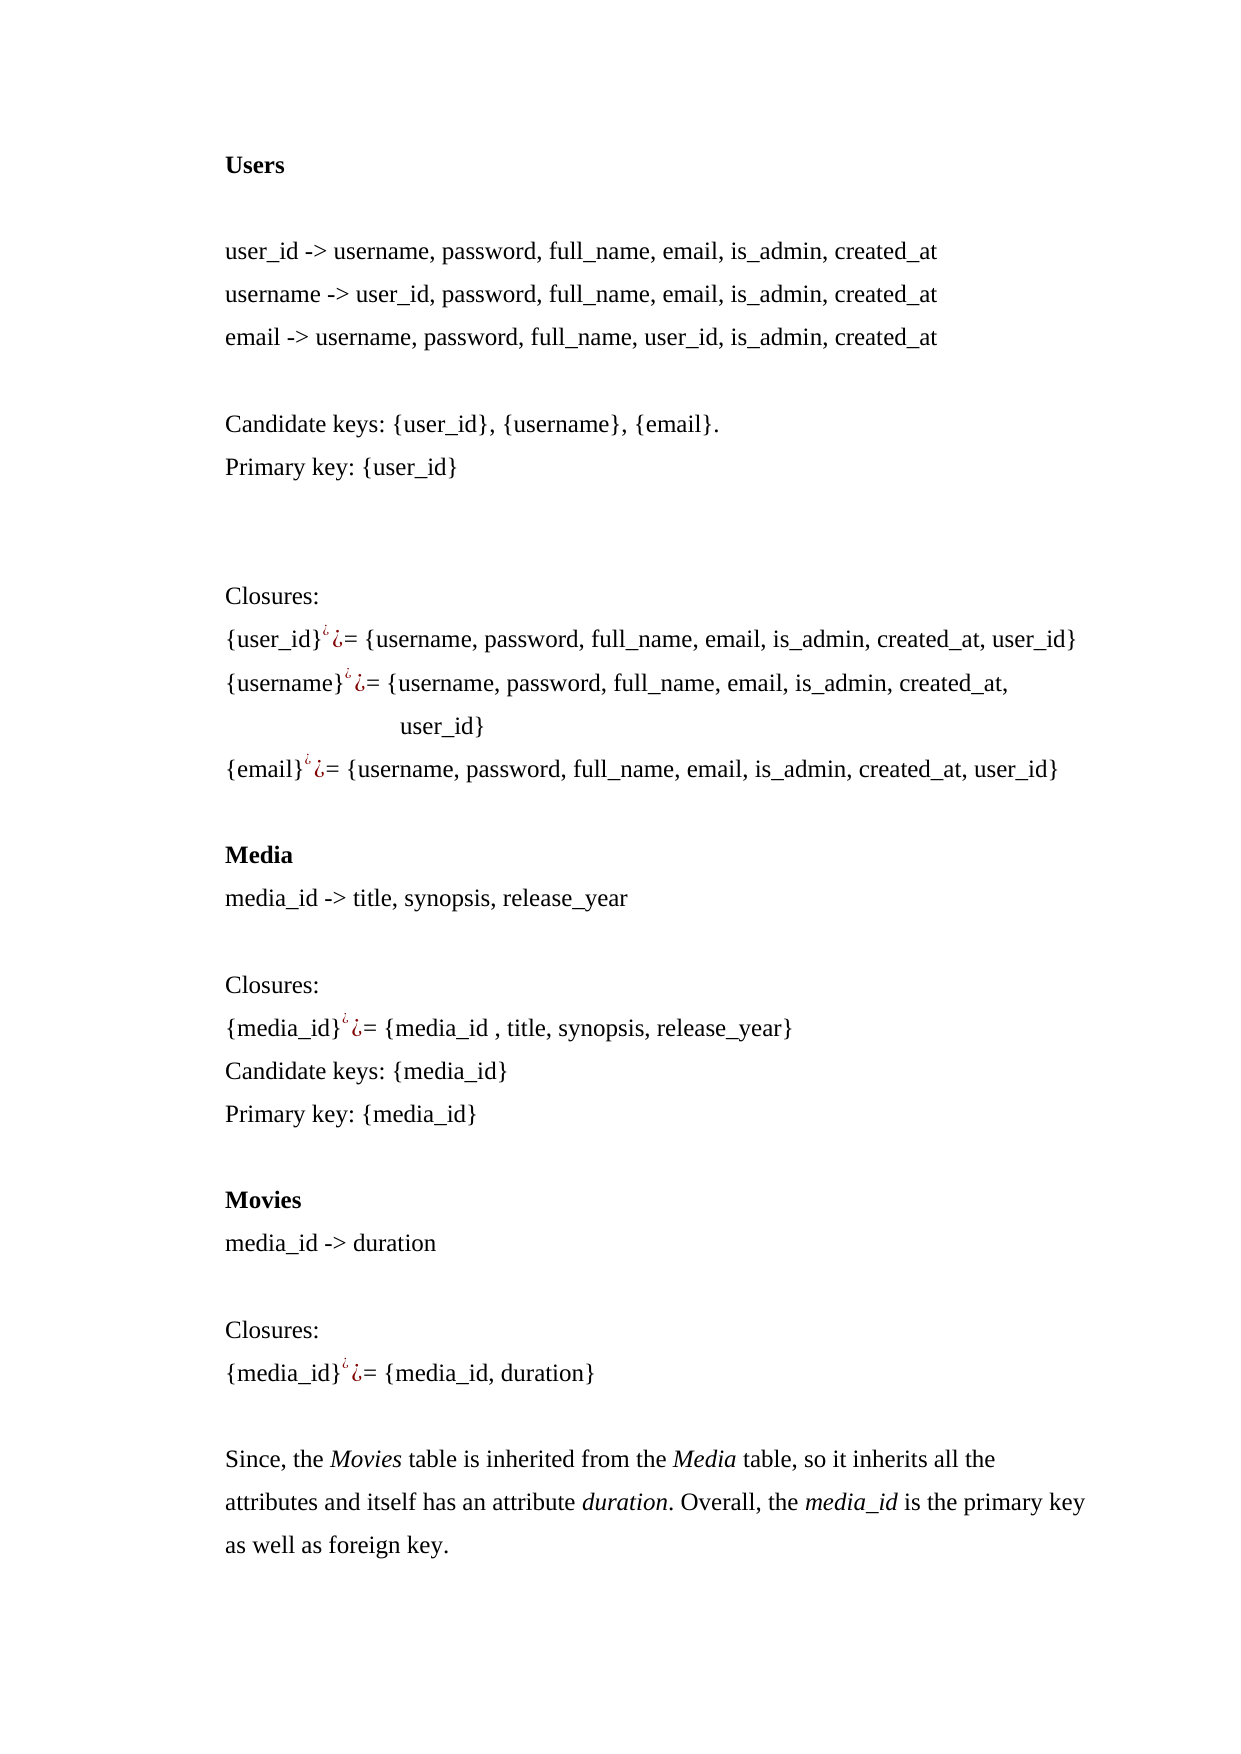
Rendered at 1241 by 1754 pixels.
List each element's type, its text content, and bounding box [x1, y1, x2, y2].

text username -> user_id, password, full_name, email, is_admin, created_at [150, 279, 1090, 308]
text {media_id}= {media_id, duration} [150, 1358, 1090, 1387]
text Candidate keys: {user_id}, {username}, {email}. [150, 409, 1090, 437]
text Primary key: {user_id} [150, 452, 1090, 481]
text media_id -> duration [225, 1228, 1090, 1257]
text {username}= {username, password, full_name, email, is_admin, created_at, [225, 668, 1090, 696]
text Closures: [150, 581, 1090, 610]
text user_id} [375, 711, 1090, 739]
text {media_id}= {media_id , title, synopsis, release_year} [150, 1013, 1090, 1042]
text {email}= {username, password, full_name, email, is_admin, created_at, user_id} [150, 754, 1090, 783]
text Primary key: {media_id} [150, 1099, 1090, 1128]
text Movies [225, 1185, 1090, 1214]
text {user_id}= {username, password, full_name, email, is_admin, created_at, user_id} [150, 624, 1090, 653]
text Closures: [150, 970, 1090, 998]
text email -> username, password, full_name, user_id, is_admin, created_at [150, 322, 1090, 351]
text Closures: [150, 1315, 1090, 1343]
text media_id -> title, synopsis, release_year [225, 883, 1090, 912]
text Since, the Movies table is inherited from the Media table, so it inherits all the attributes and itself has an attribute duration. Overall, the media_id is the primary key as well as foreign key. [225, 1444, 1090, 1559]
text Users [225, 150, 1090, 179]
text user_id -> username, password, full_name, email, is_admin, created_at [150, 236, 1090, 265]
text Candidate keys: {media_id} [150, 1056, 1090, 1085]
text Media [225, 840, 1090, 869]
